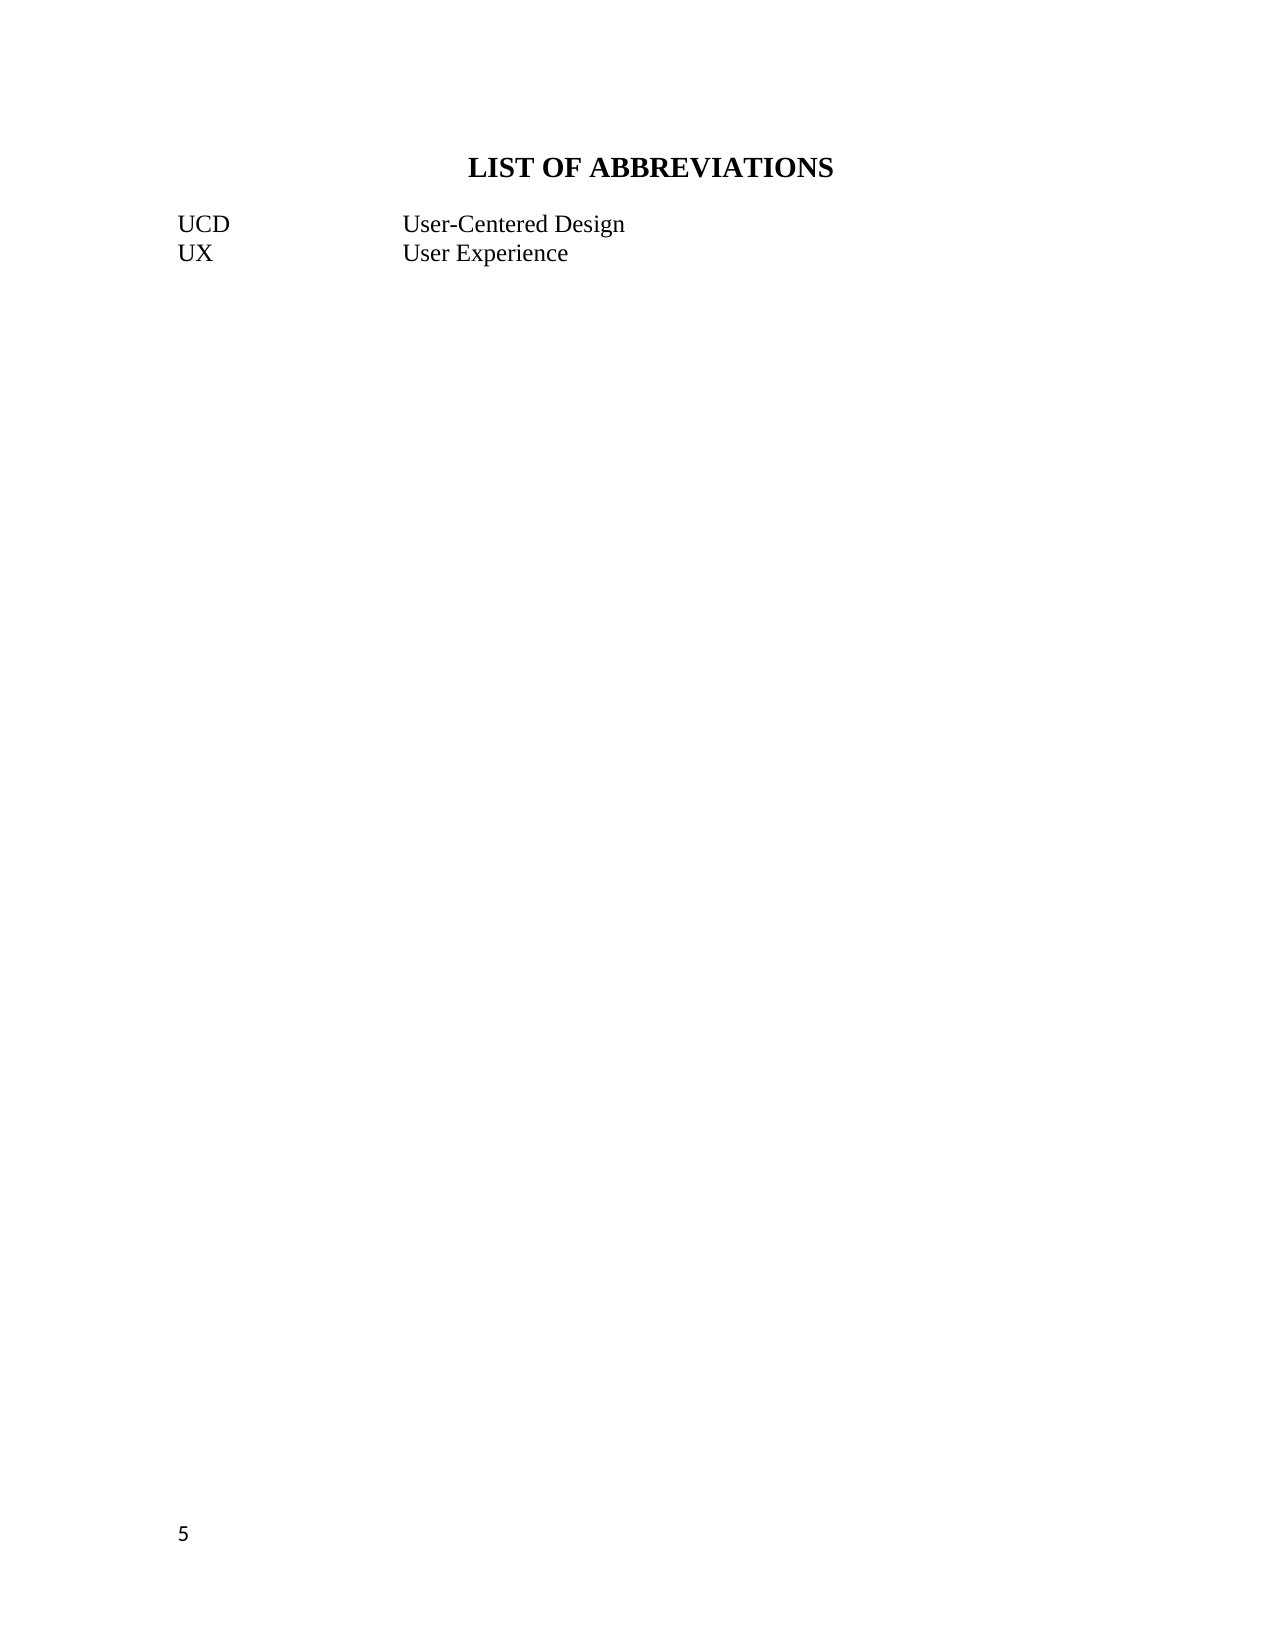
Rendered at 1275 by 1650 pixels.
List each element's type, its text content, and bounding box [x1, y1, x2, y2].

text LIST OF ABBREVIATIONS [177, 150, 1125, 183]
text UCD User-Centered Design [177, 209, 1125, 238]
text UX User Experience [177, 238, 1125, 267]
